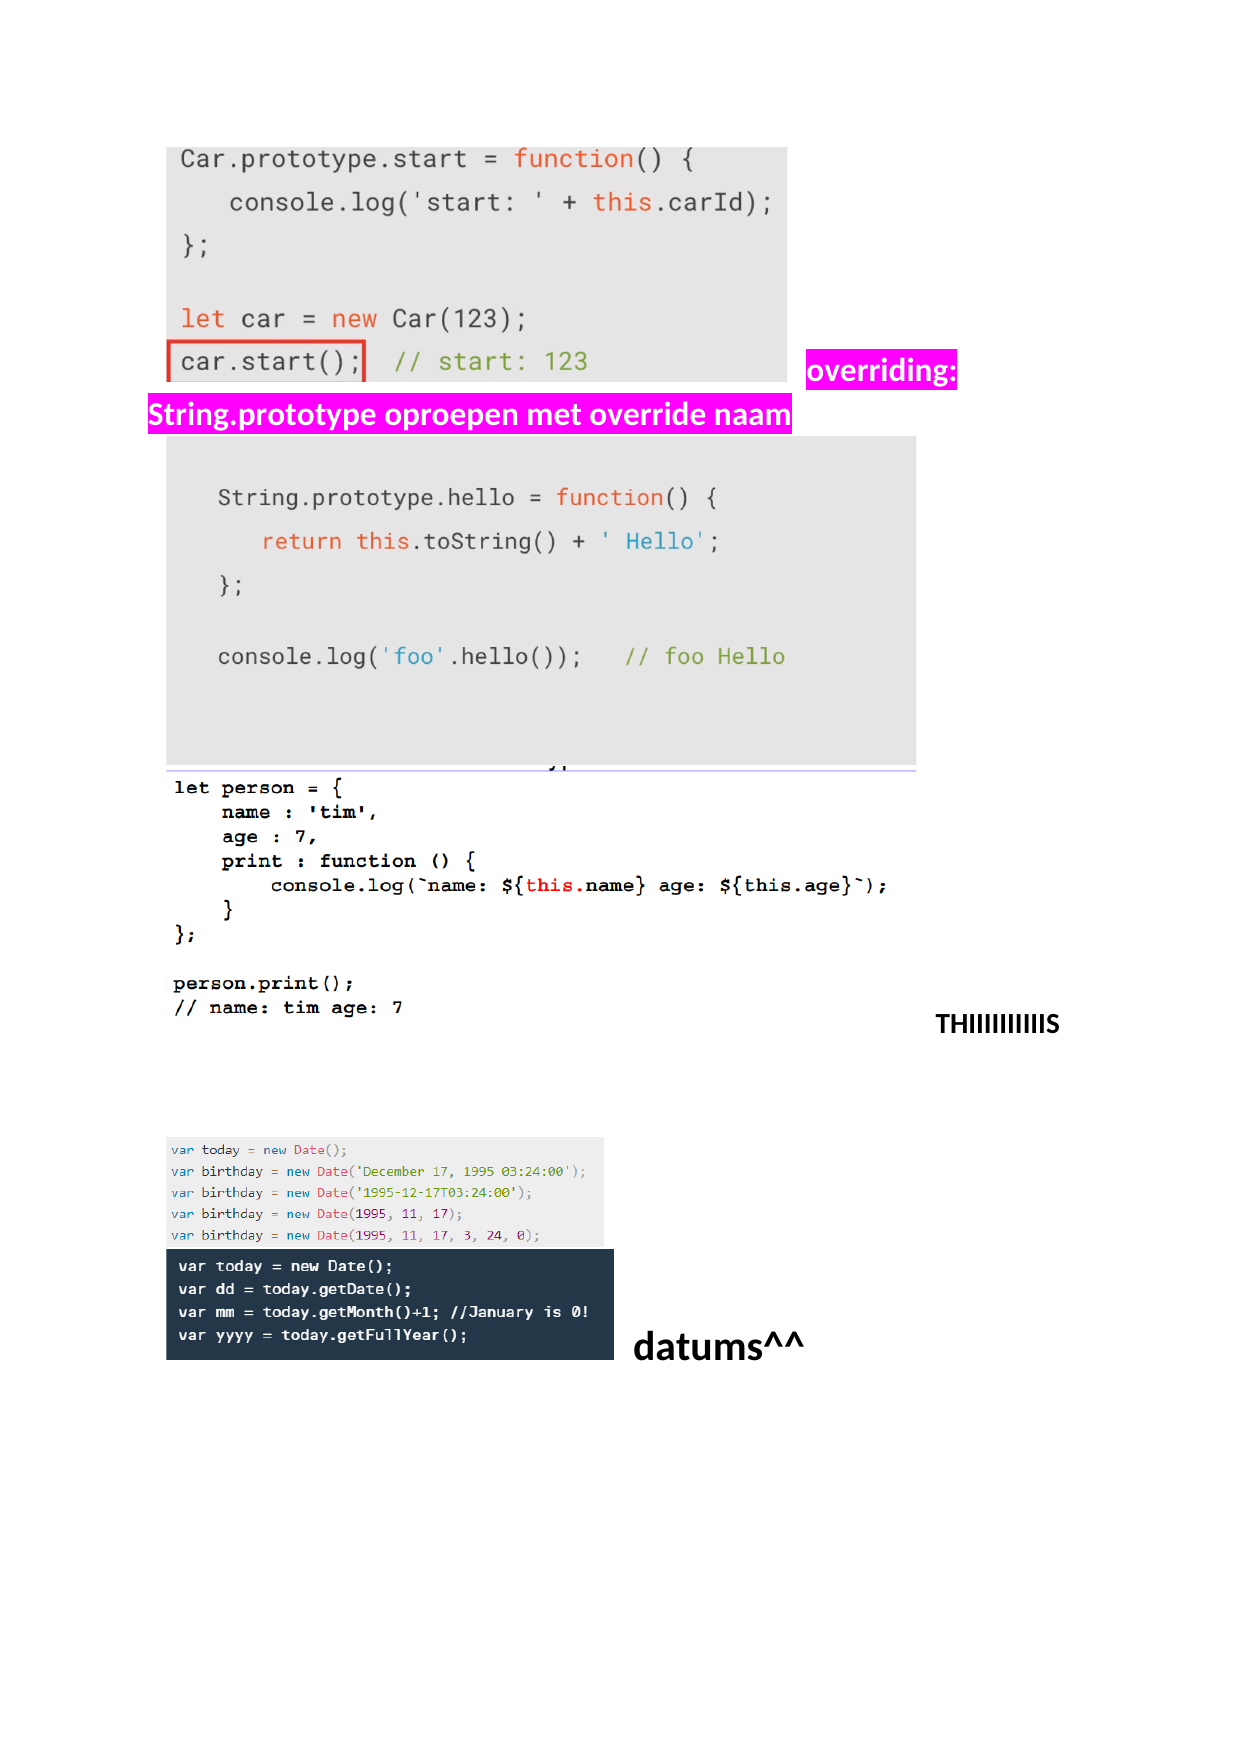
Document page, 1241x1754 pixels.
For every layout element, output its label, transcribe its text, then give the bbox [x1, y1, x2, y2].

text datums^^ [148, 1107, 1093, 1370]
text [148, 148, 1093, 1041]
